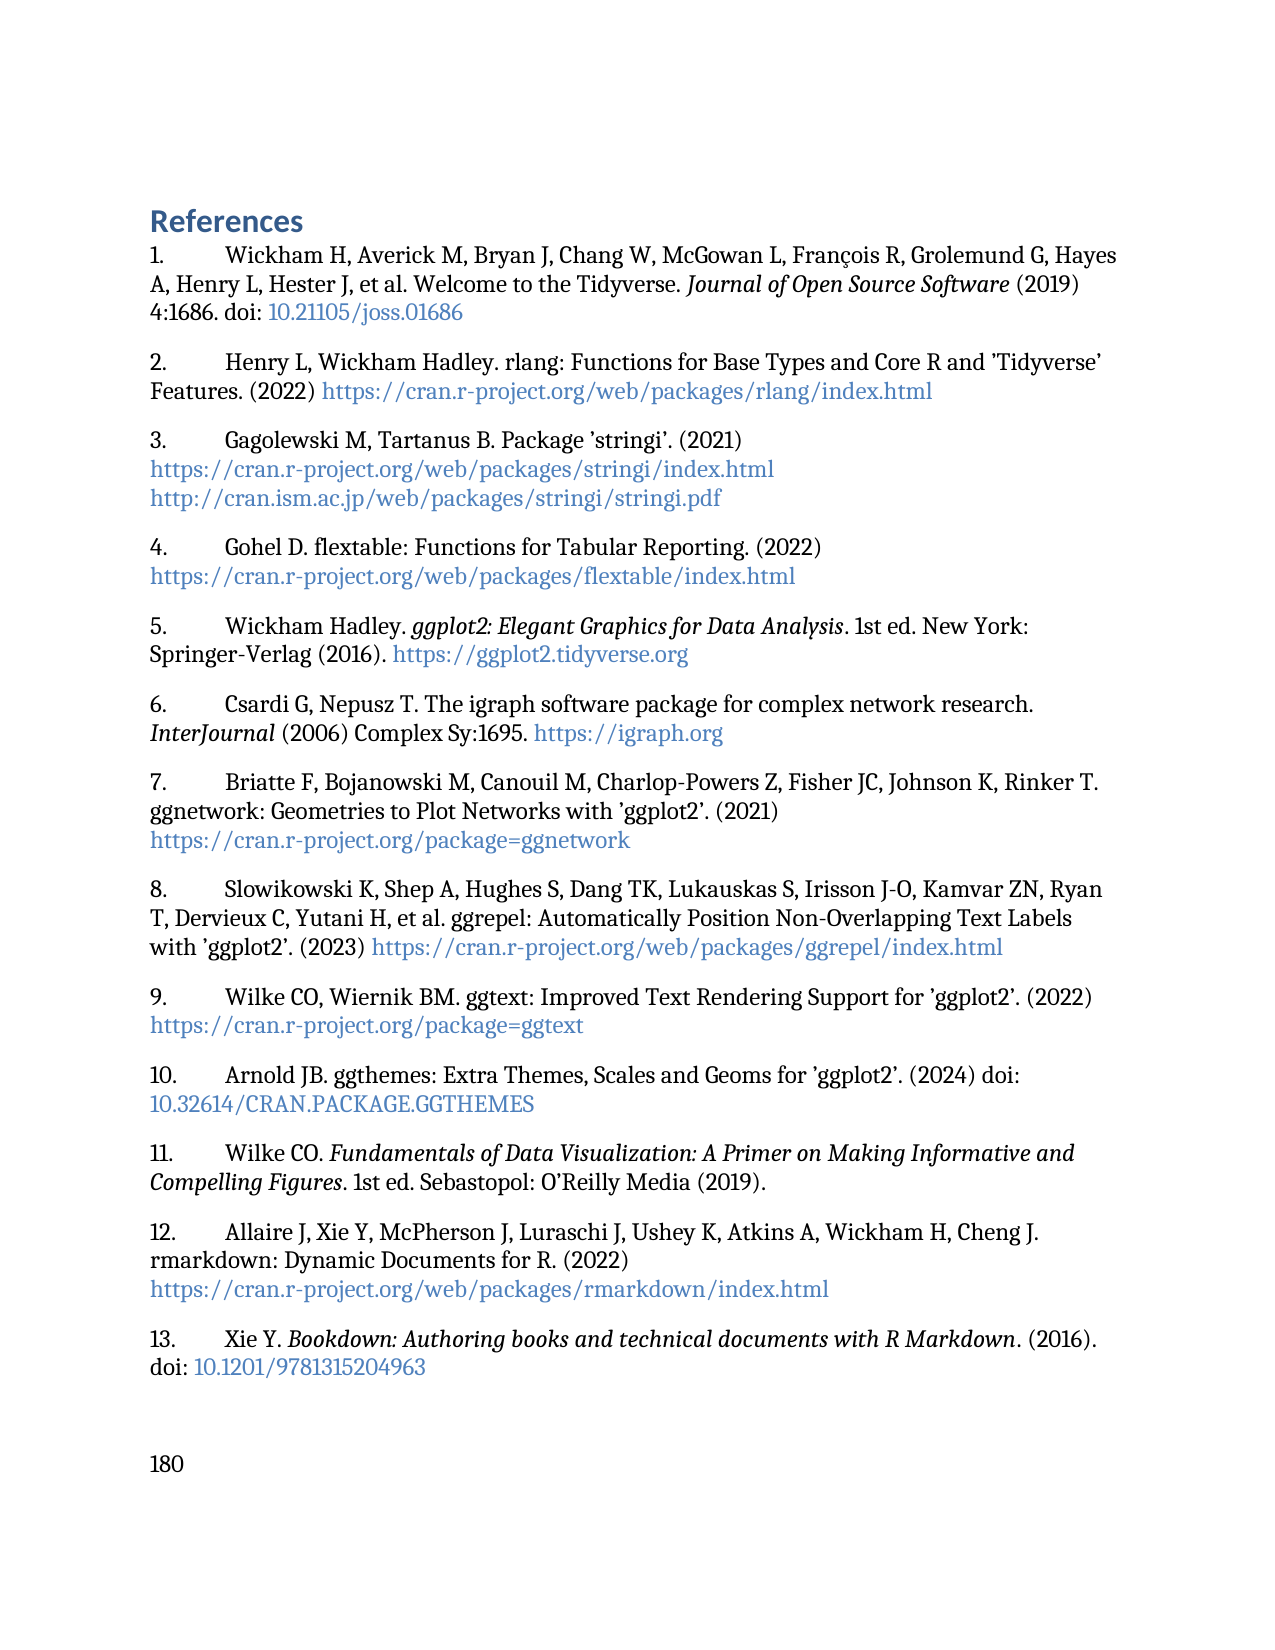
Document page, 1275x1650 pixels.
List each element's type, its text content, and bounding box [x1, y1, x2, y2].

text 11. Wilke CO. Fundamentals of Data Visualization: A Primer on Making Informative and Compelling Figures. 1st ed. Sebastopol: O’Reilly Media (2019). [150, 1139, 1125, 1197]
text 7. Briatte F, Bojanowski M, Canouil M, Charlop-Powers Z, Fisher JC, Johnson K, Rinker T. ggnetwork: Geometries to Plot Networks with ’ggplot2’. (2021) https://cran.r-project.org/package=ggnetwork [150, 768, 1125, 854]
text 10. Arnold JB. ggthemes: Extra Themes, Scales and Geoms for ’ggplot2’. (2024) doi: 10.32614/CRAN.PACKAGE.GGTHEMES [150, 1061, 1125, 1118]
text 13. Xie Y. Bookdown: Authoring books and technical documents with R Markdown. (2016). doi: 10.1201/9781315204963 [150, 1324, 1125, 1382]
subtitle References [150, 200, 1125, 241]
text 1. Wickham H, Averick M, Bryan J, Chang W, McGowan L, François R, Grolemund G, Hayes A, Henry L, Hester J, et al. Welcome to the Tidyverse. Journal of Open Source Software (2019) 4:1686. doi: 10.21105/joss.01686 [150, 241, 1125, 327]
text 2. Henry L, Wickham Hadley. rlang: Functions for Base Types and Core R and ’Tidyverse’ Features. (2022) https://cran.r-project.org/web/packages/rlang/index.html [150, 348, 1125, 405]
text 6. Csardi G, Nepusz T. The igraph software package for complex network research. InterJournal (2006) Complex Sy:1695. https://igraph.org [150, 690, 1125, 747]
text 8. Slowikowski K, Shep A, Hughes S, Dang TK, Lukauskas S, Irisson J-O, Kamvar ZN, Ryan T, Dervieux C, Yutani H, et al. ggrepel: Automatically Position Non-Overlapping Text Labels with ’ggplot2’. (2023) https://cran.r-project.org/web/packages/ggrepel/index.html [150, 875, 1125, 962]
text 3. Gagolewski M, Tartanus B. Package ’stringi’. (2021) https://cran.r-project.org/web/packages/stringi/index.html http://cran.ism.ac.jp/web/packages/stringi/stringi.pdf [150, 426, 1125, 512]
text 12. Allaire J, Xie Y, McPherson J, Luraschi J, Ushey K, Atkins A, Wickham H, Cheng J. rmarkdown: Dynamic Documents for R. (2022) https://cran.r-project.org/web/packages/rmarkdown/index.html [150, 1217, 1125, 1304]
text 4. Gohel D. flextable: Functions for Tabular Reporting. (2022) https://cran.r-project.org/web/packages/flextable/index.html [150, 533, 1125, 591]
text 9. Wilke CO, Wiernik BM. ggtext: Improved Text Rendering Support for ’ggplot2’. (2022) https://cran.r-project.org/package=ggtext [150, 982, 1125, 1040]
text 5. Wickham Hadley. ggplot2: Elegant Graphics for Data Analysis. 1st ed. New York: Springer-Verlag (2016). https://ggplot2.tidyverse.org [150, 612, 1125, 669]
